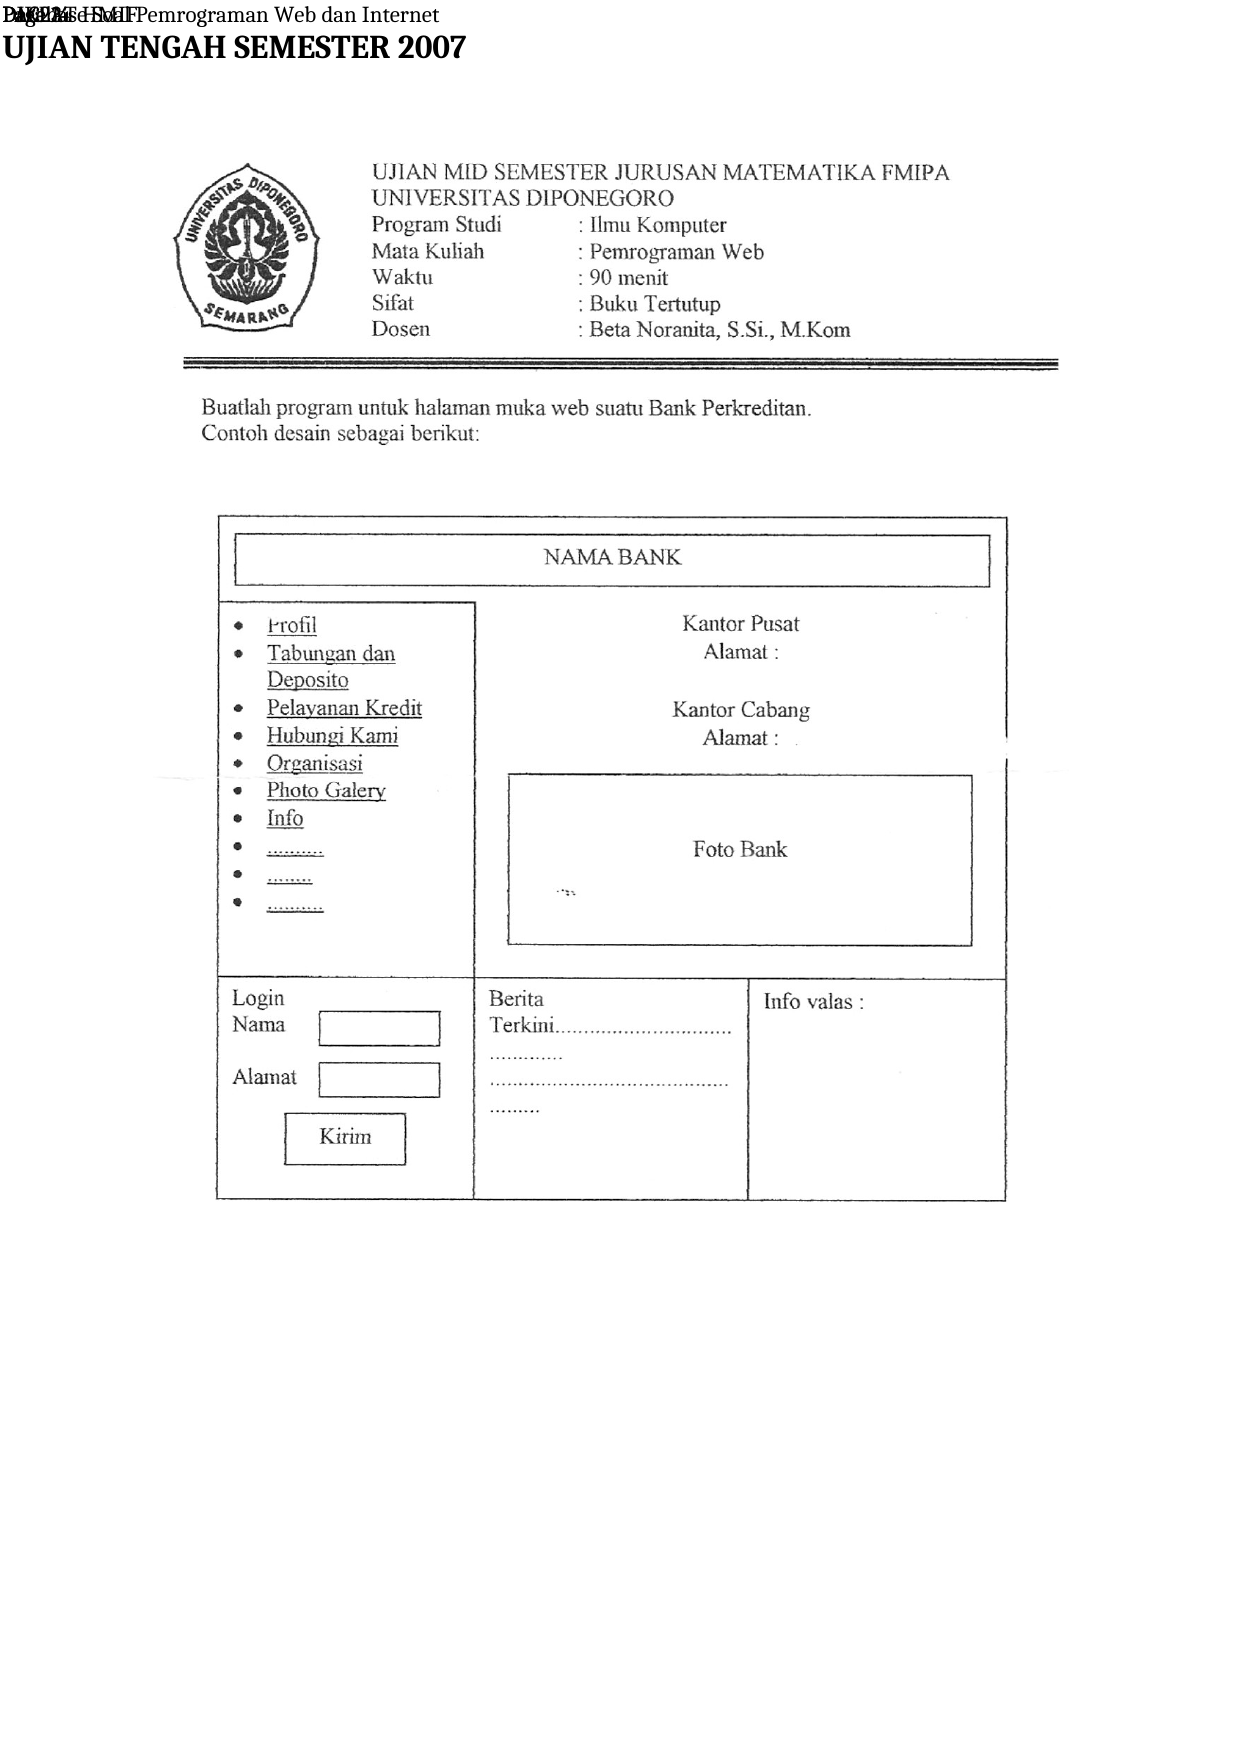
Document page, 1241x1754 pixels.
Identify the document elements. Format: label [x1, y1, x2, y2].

picture [153, 160, 1069, 1203]
